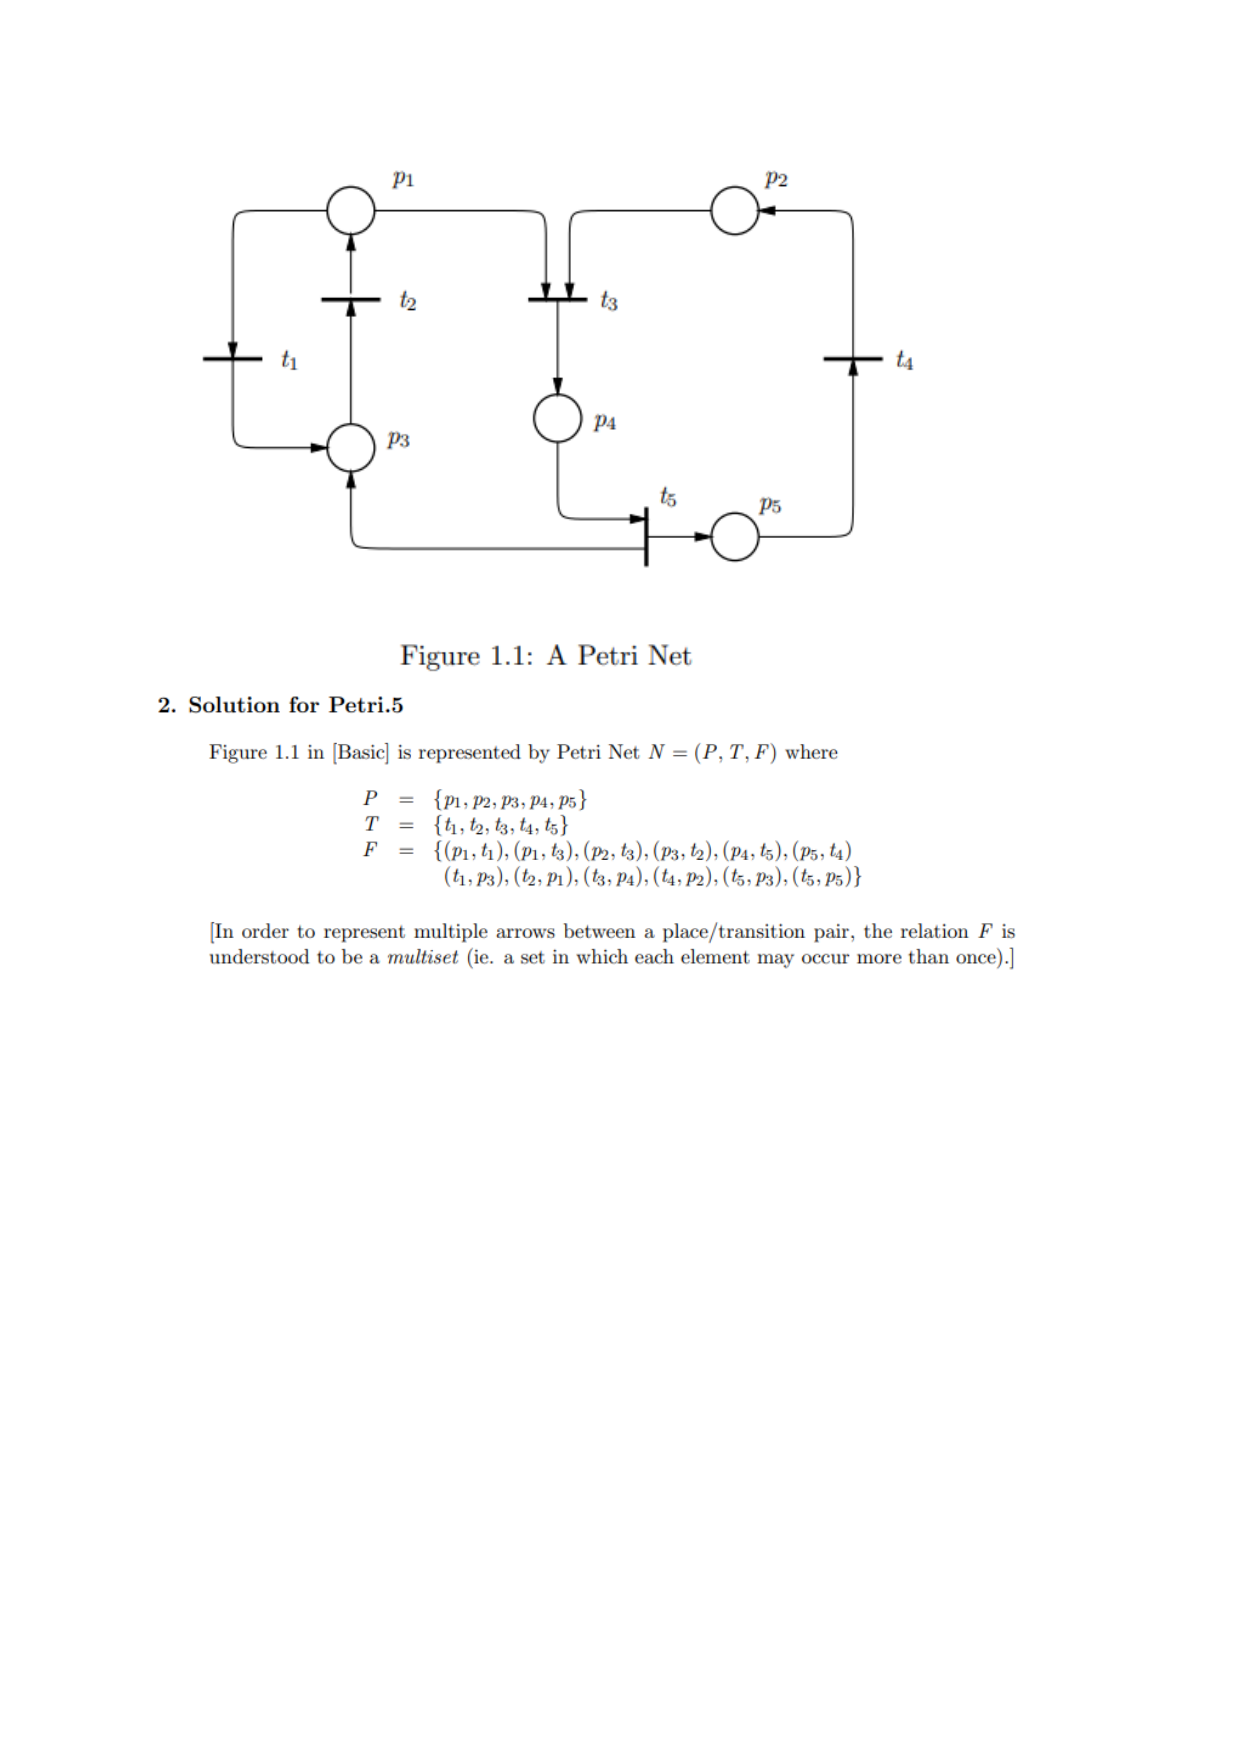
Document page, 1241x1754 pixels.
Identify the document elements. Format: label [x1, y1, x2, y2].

picture [150, 150, 926, 676]
picture [150, 693, 1091, 1016]
